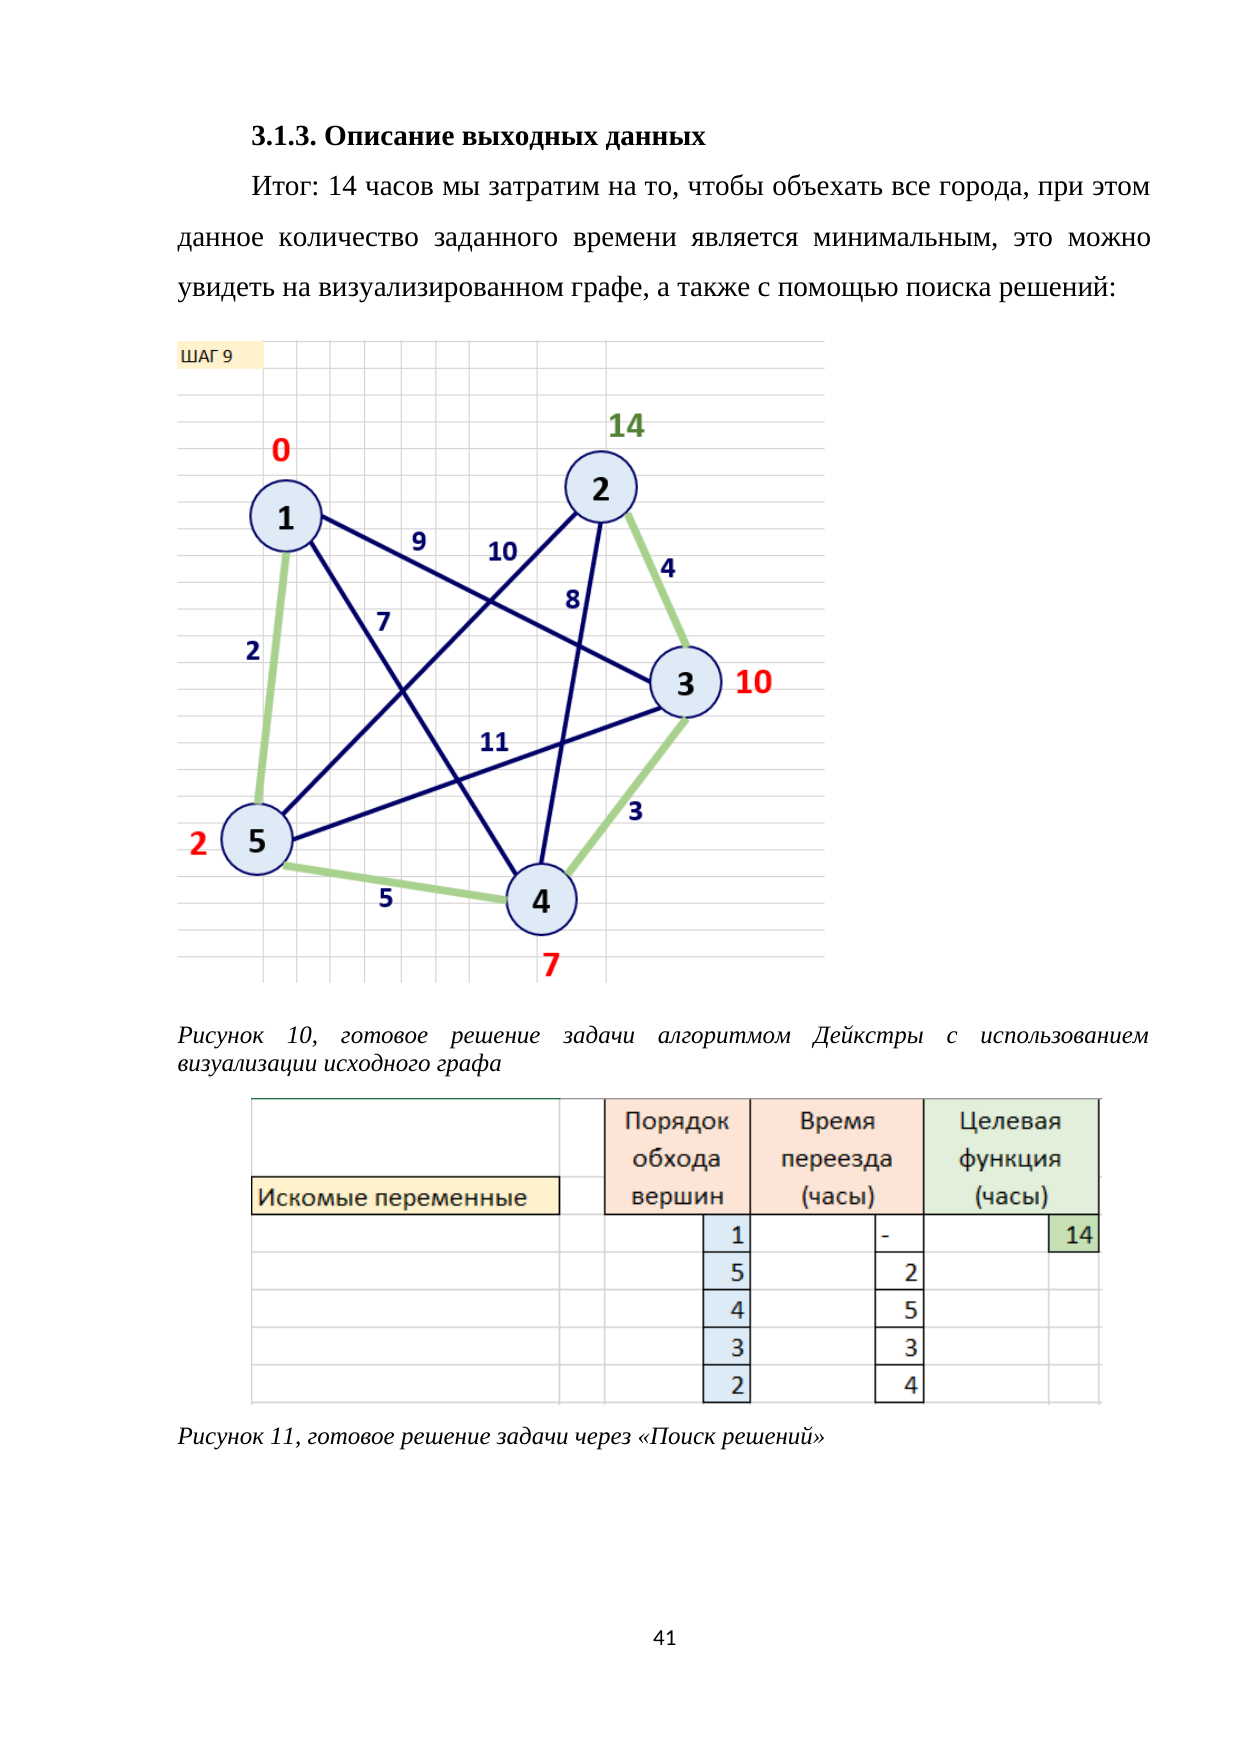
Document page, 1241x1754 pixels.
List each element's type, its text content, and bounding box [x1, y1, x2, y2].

text Итог: 14 часов мы затратим на то, чтобы объехать все города, при этом данное количество заданного времени является минимальным, это можно увидеть на визуализированном графе, а также с помощью поиска решений: [177, 168, 1152, 303]
picture [251, 1098, 1103, 1405]
picture [177, 340, 825, 983]
subtitle 3.1.3. Описание выходных данных [177, 118, 1152, 152]
